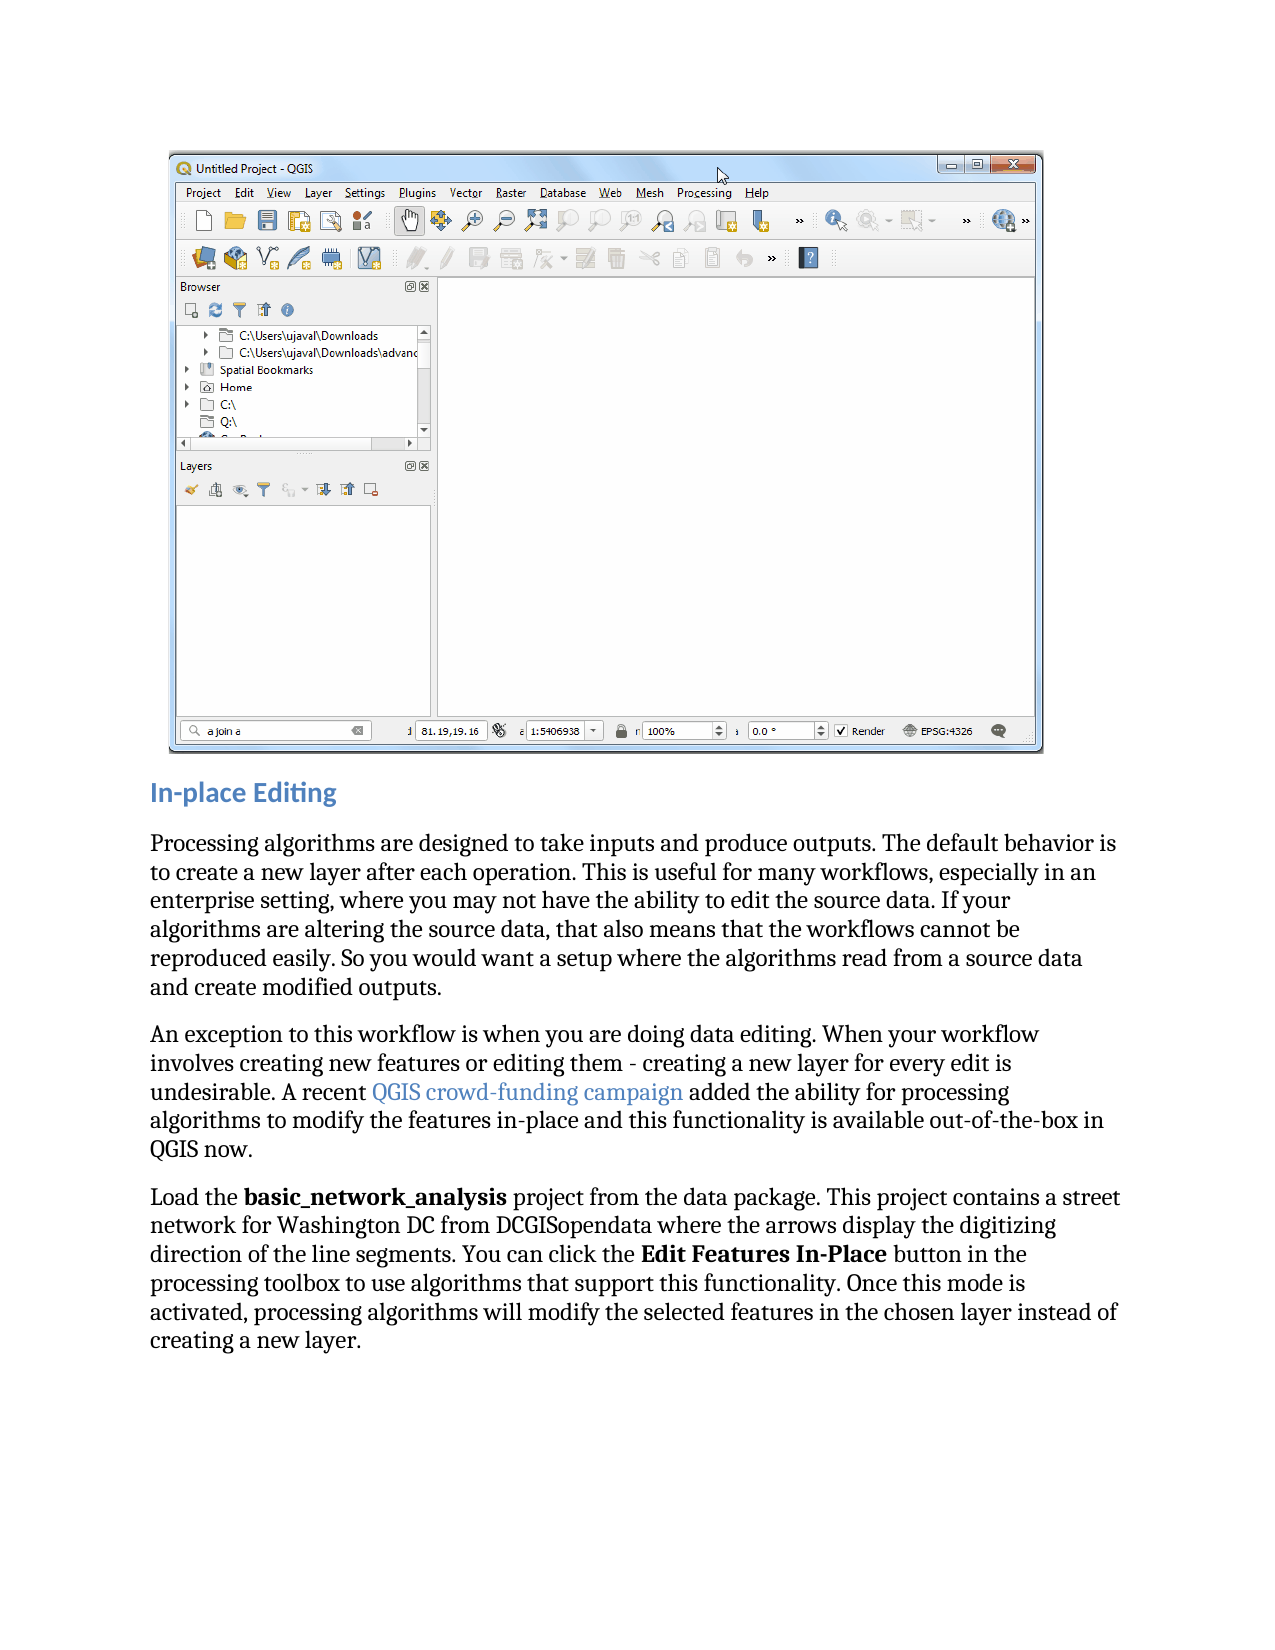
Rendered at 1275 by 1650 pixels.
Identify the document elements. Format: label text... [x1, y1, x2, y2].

text An exception to this workflow is when you are doing data editing. When your workflow involves creating new features or editing them - creating a new layer for every edit is undesirable. A recent QGIS crowd-funding campaign added the ability for processing algorithms to modify the features in-place and this functionality is available out-of-the-box in QGIS now. [150, 1020, 1125, 1164]
subtitle In-place Editing [150, 774, 1125, 810]
picture [168, 150, 1044, 754]
text Load the basic_network_analysis project from the data package. This project contains a street network for Washington DC from DCGISopendata where the arrows display the digitizing direction of the line segments. You can click the Edit Features In-Place button in the processing toolbox to use algorithms that support this functionality. Once this mode is activated, processing algorithms will modify the selected features in the chosen layer instead of creating a new layer. [150, 1183, 1125, 1355]
text Processing algorithms are designed to take inputs and produce outputs. The default behavior is to create a new layer after each operation. This is useful for many workflows, especially in an enterprise setting, where you may not have the ability to edit the source data. If your algorithms are altering the source data, that also means that the workflows cannot be reproduced easily. So you would want a setup where the algorithms read from a source data and create modified outputs. [150, 829, 1125, 1001]
